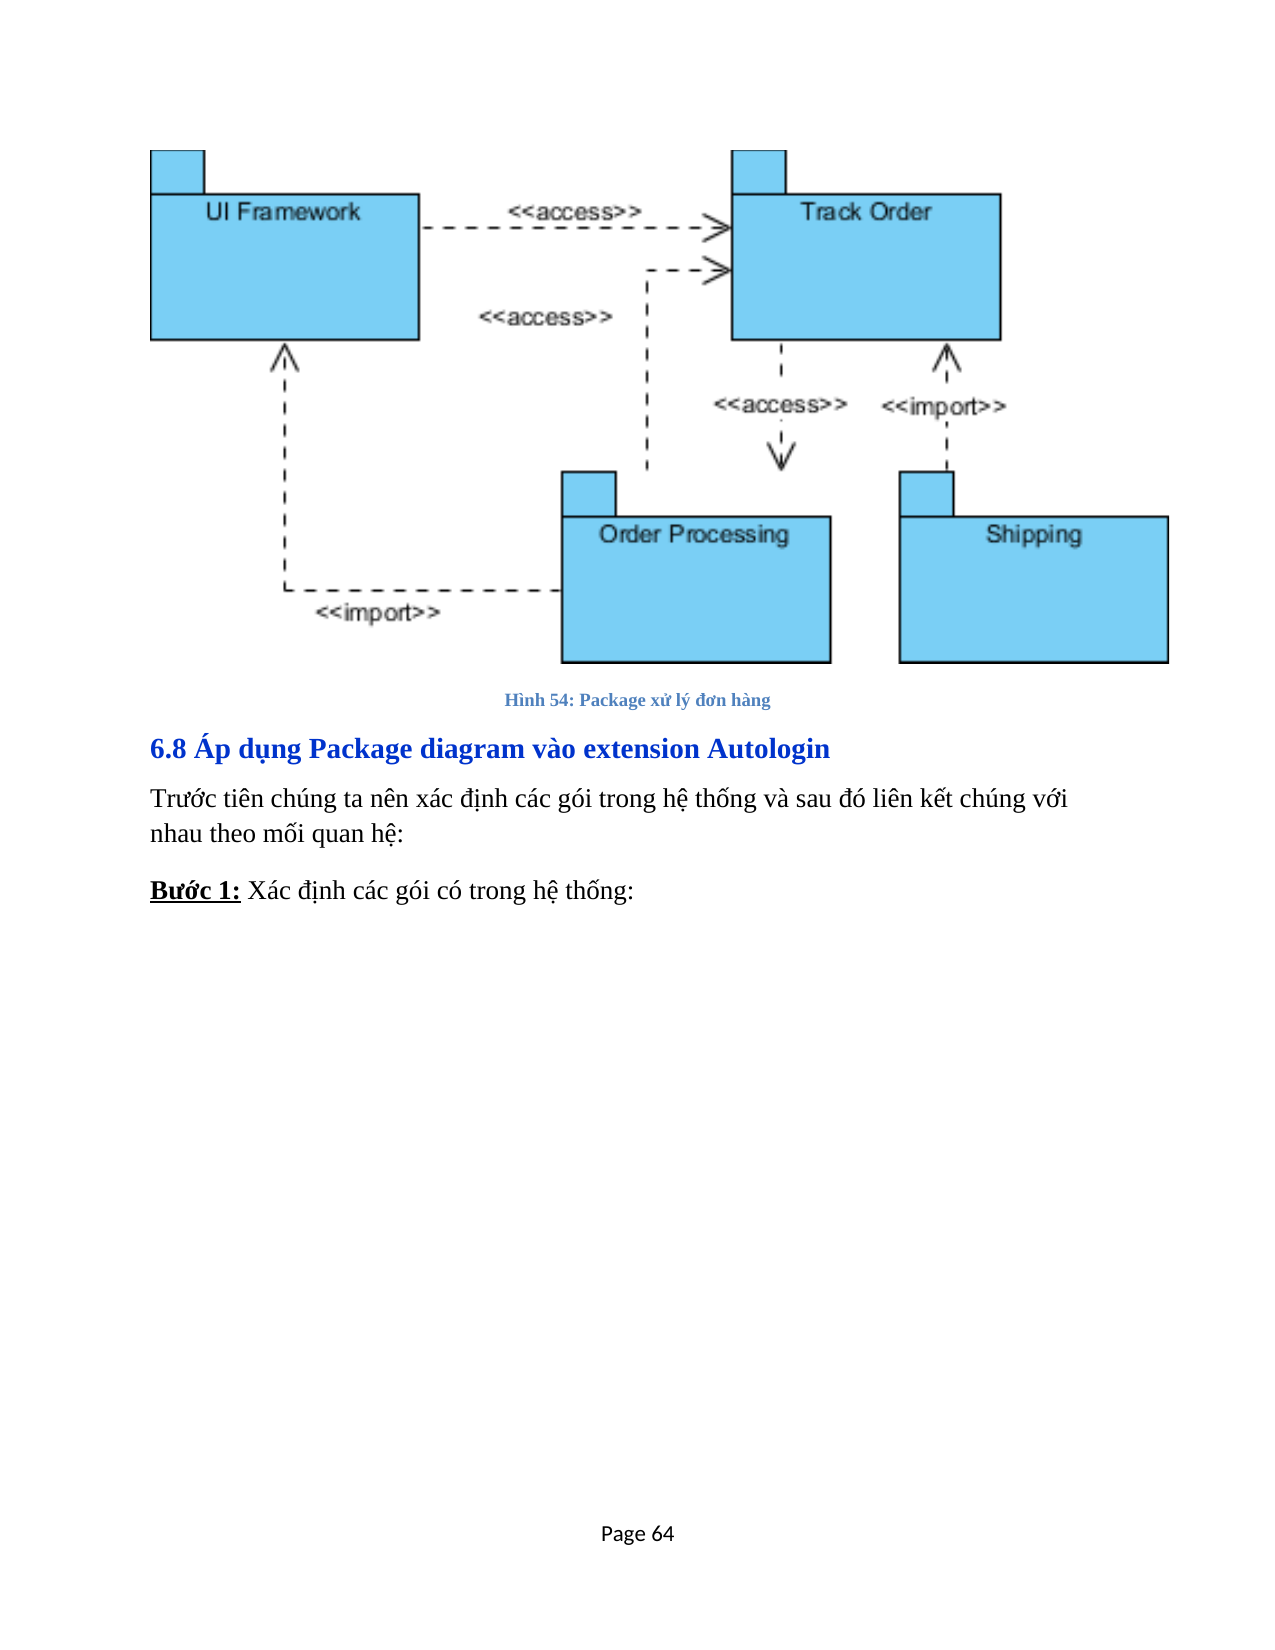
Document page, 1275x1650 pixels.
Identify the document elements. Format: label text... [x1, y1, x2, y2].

picture [150, 150, 1170, 664]
text Hình 54: Package xử lý đơn hàng [150, 689, 1125, 711]
subtitle 6.8 Áp dụng Package diagram vào extension Autologin [150, 731, 1125, 765]
text Trước tiên chúng ta nên xác định các gói trong hệ thống và sau đó liên kết chúng với nhau theo mối quan hệ: [150, 782, 1125, 849]
text Bước 1: Xác định các gói có trong hệ thống: [150, 874, 1125, 905]
